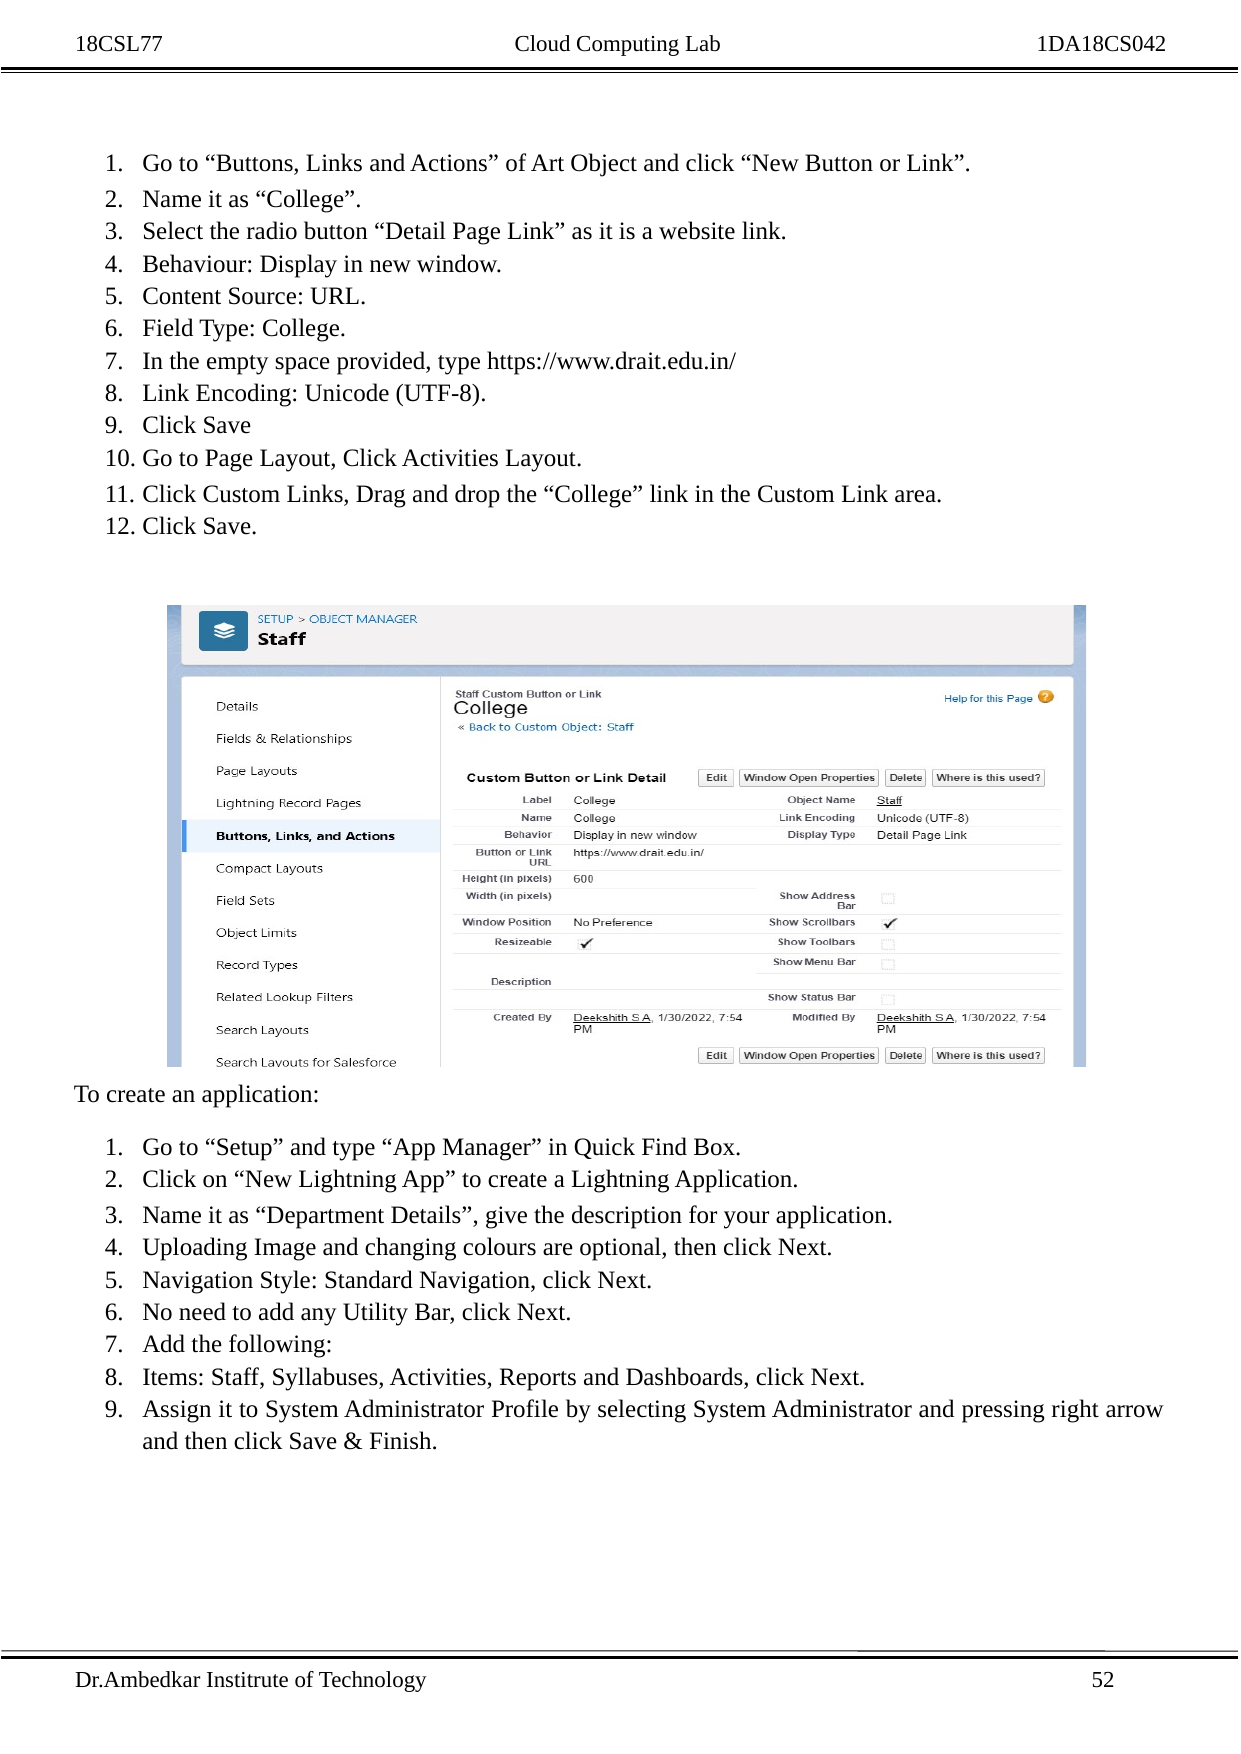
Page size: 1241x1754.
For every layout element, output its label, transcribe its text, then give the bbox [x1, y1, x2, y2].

list Click Save [104, 411, 1166, 439]
list Assign it to System Administrator Profile by selecting System Administrator and pressing right arrow and then click Save & Finish. [104, 1394, 1166, 1455]
list Behaviour: Display in new window. [104, 249, 1166, 277]
list No need to add any Utility Bar, click Next. [104, 1297, 1166, 1326]
list Name it as “College”. [104, 184, 1166, 213]
list Add the following: [104, 1329, 1166, 1358]
list Items: Staff, Syllabuses, Activities, Reports and Dashboards, click Next. [104, 1362, 1166, 1391]
list Link Encoding: Unicode (UTF-8). [104, 378, 1166, 407]
list Go to Page Layout, Click Activities Layout. [104, 443, 1166, 472]
list Navigation Style: Standard Navigation, click Next. [104, 1265, 1166, 1293]
list Go to “Buttons, Links and Actions” of Art Object and click “New Button or Link”. [104, 148, 1166, 177]
list Content Source: URL. [104, 281, 1166, 310]
list Field Type: College. [104, 313, 1166, 342]
picture [167, 605, 1087, 1067]
list Uploading Image and changing colours are optional, then click Next. [104, 1232, 1166, 1261]
list Go to “Setup” and type “App Manager” in Quick Find Box. [104, 1132, 1166, 1161]
list Click Custom Links, Drag and drop the “College” link in the Custom Link area. [104, 479, 1166, 508]
list In the empty space provided, type https://www.drait.edu.in/ [104, 346, 1166, 374]
text To create an application: [73, 1079, 1166, 1108]
list Name it as “Department Details”, give the description for your application. [104, 1200, 1166, 1229]
list Select the radio button “Detail Page Link” as it is a website link. [104, 216, 1166, 245]
list Click Save. [104, 511, 1166, 540]
list Click on “New Lightning App” to create a Lightning Application. [104, 1164, 1166, 1193]
